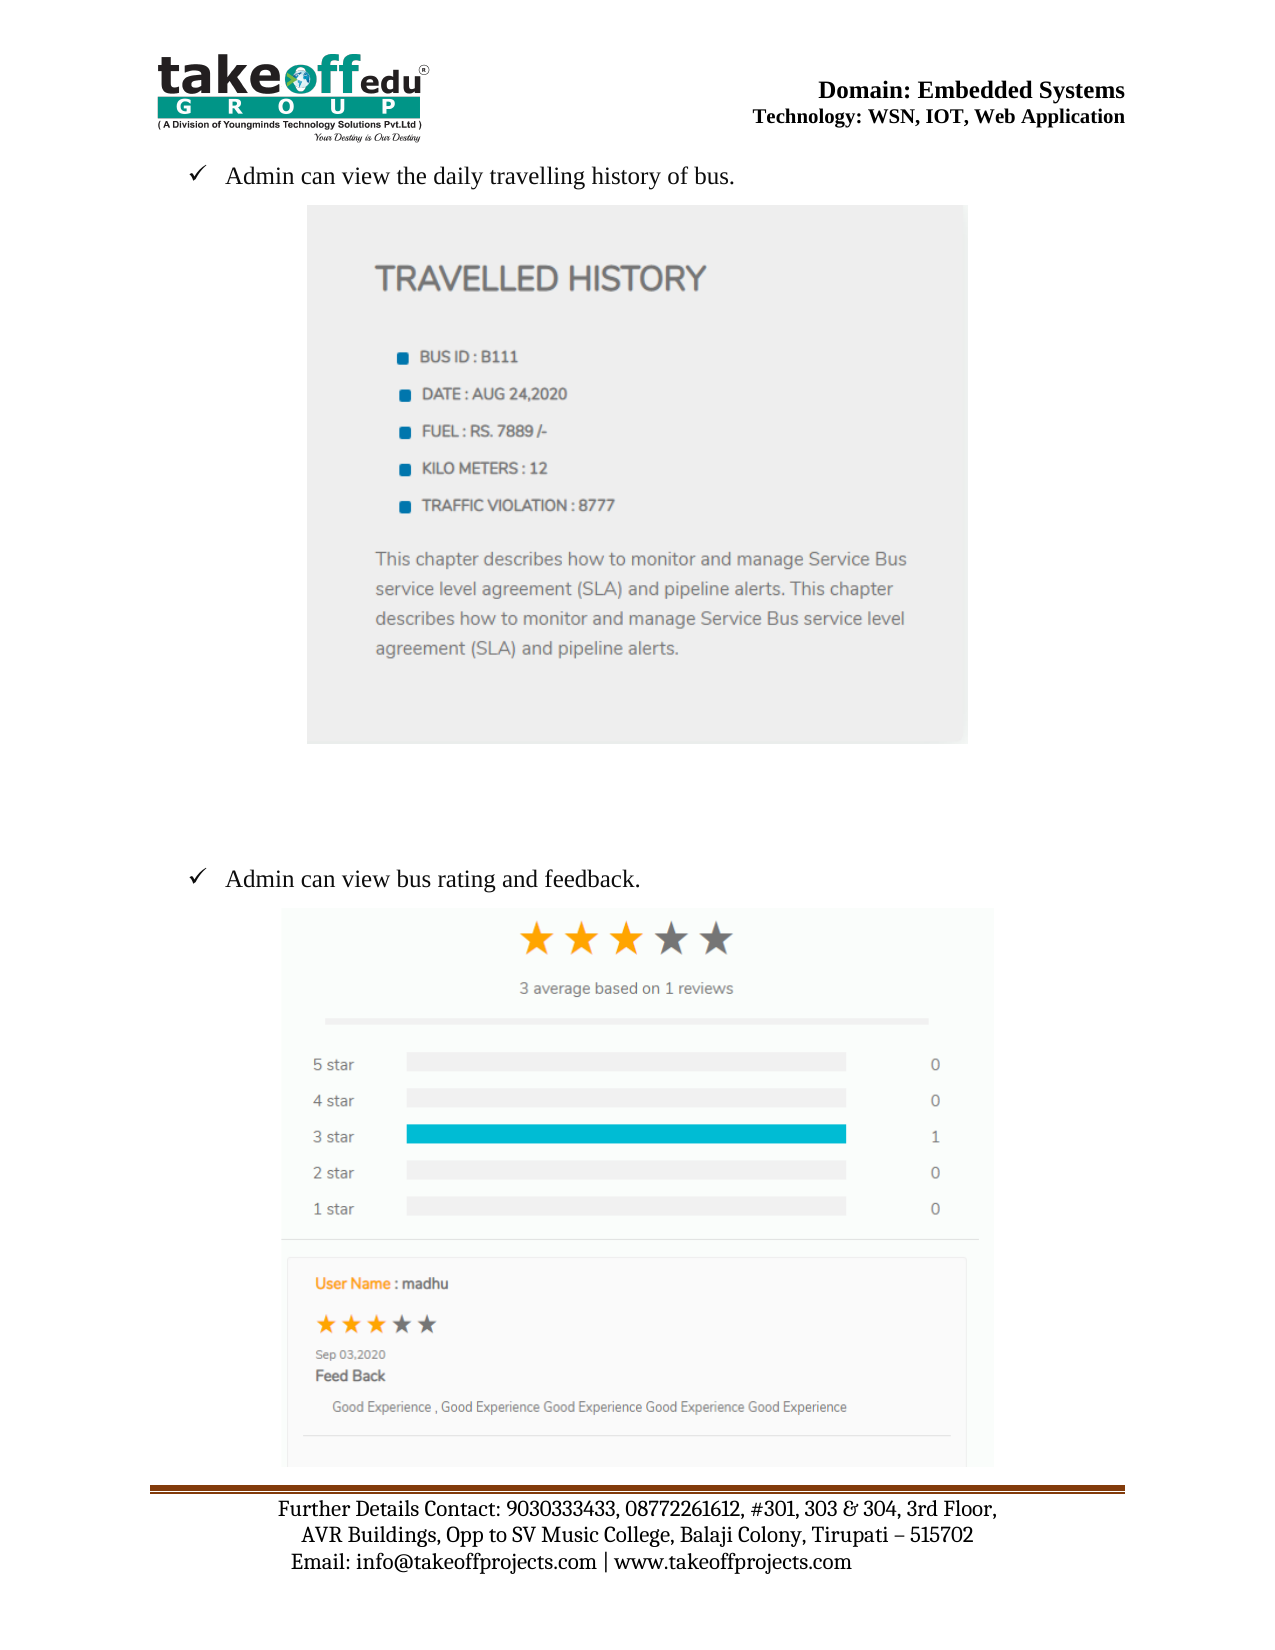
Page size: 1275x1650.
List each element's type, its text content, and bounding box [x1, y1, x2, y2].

picture [281, 908, 994, 1467]
list Admin can view bus rating and feedback. [187, 859, 1125, 893]
list Admin can view the daily travelling history of bus. [187, 156, 1125, 190]
picture [150, 54, 434, 156]
picture [307, 205, 968, 744]
